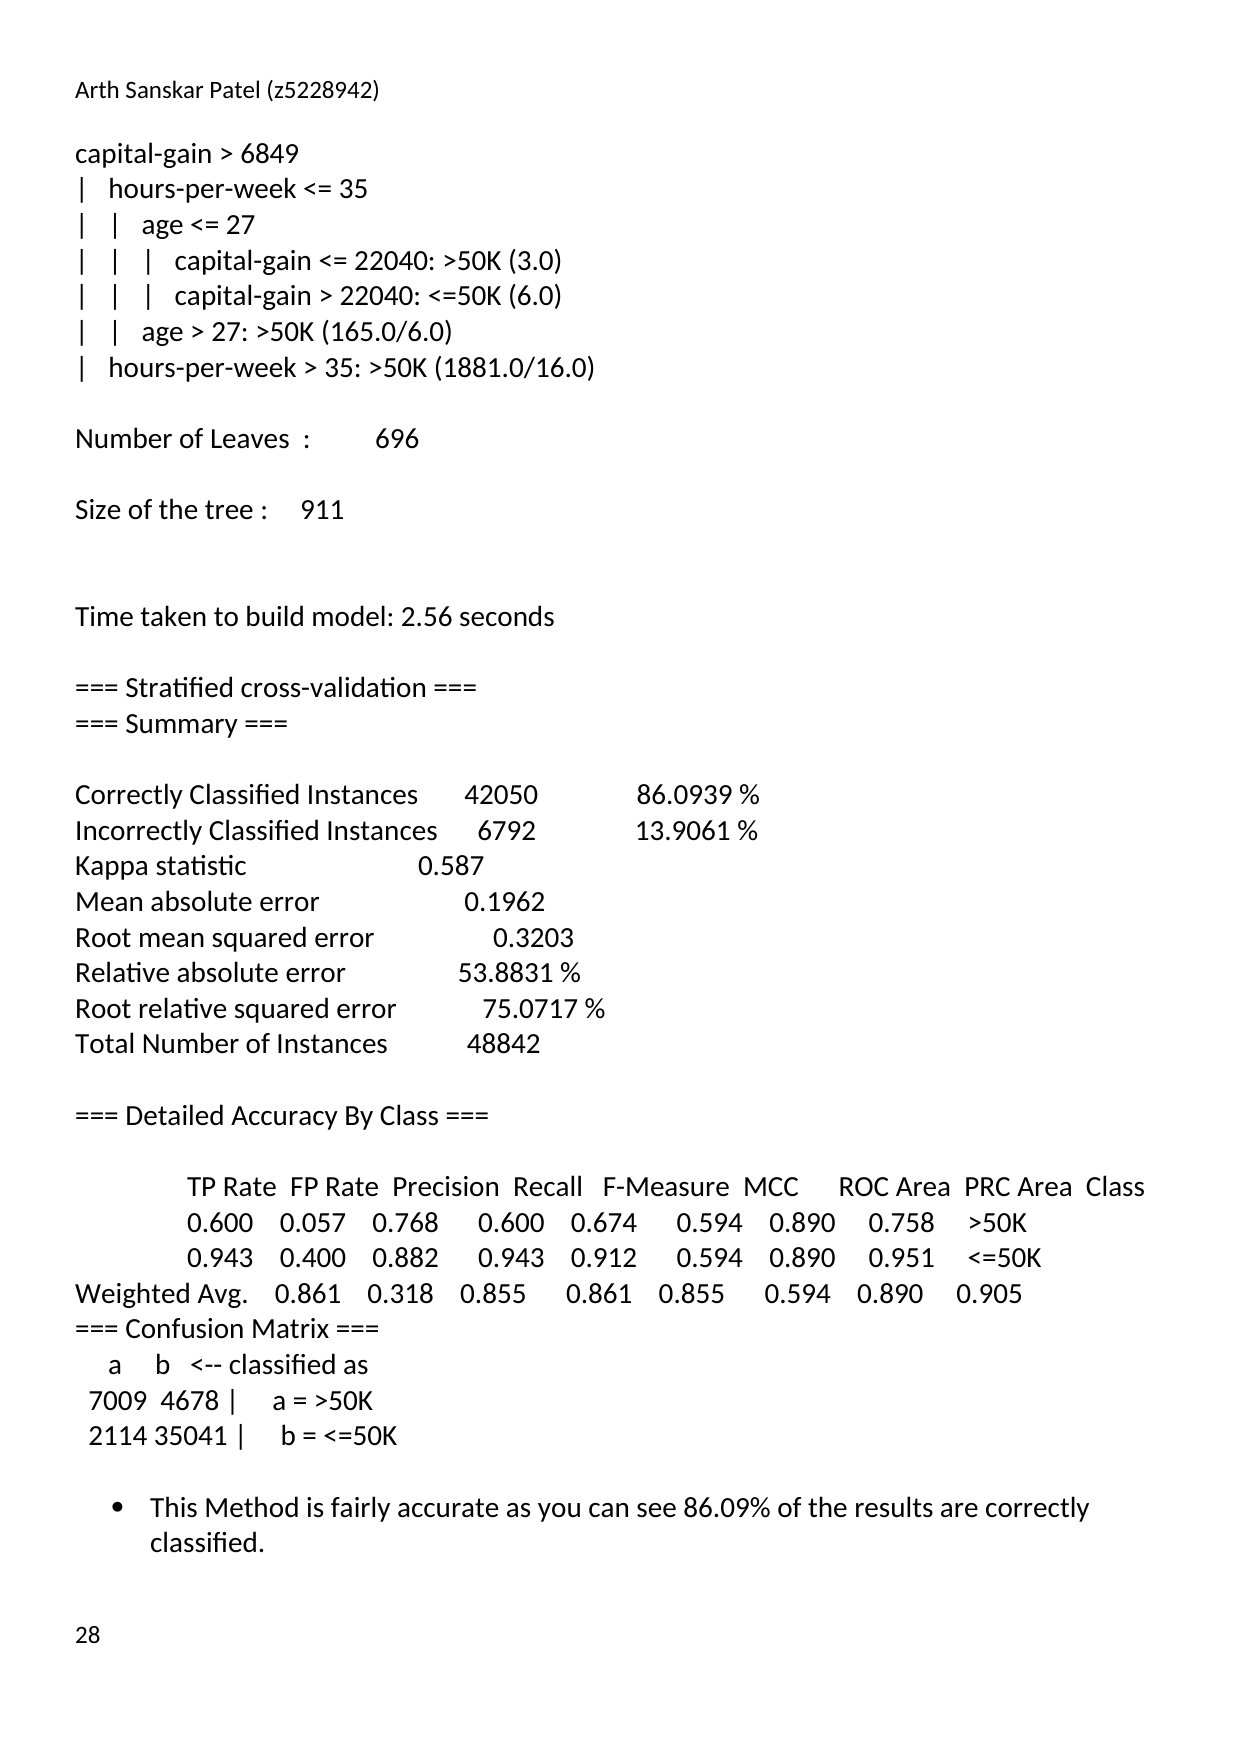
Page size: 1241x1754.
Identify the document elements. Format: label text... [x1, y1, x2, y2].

text Mean absolute error 0.1962 [75, 883, 1165, 919]
text Incorrectly Classified Instances 6792 13.9061 % [75, 812, 1165, 847]
text | | age <= 27 [75, 206, 1165, 242]
text === Detailed Accuracy By Class === [75, 1097, 1165, 1132]
text Relative absolute error 53.8831 % [75, 954, 1165, 990]
text | hours-per-week <= 35 [75, 171, 1165, 206]
list This Method is fairly accurate as you can see 86.09% of the results are correctly classified. [112, 1489, 1165, 1560]
text Weighted Avg. 0.861 0.318 0.855 0.861 0.855 0.594 0.890 0.905 [75, 1275, 1165, 1311]
text 2114 35041 | b = <=50K [75, 1417, 1165, 1453]
text === Confusion Matrix === [75, 1311, 1165, 1346]
text capital-gain > 6849 [75, 135, 1165, 171]
text 0.600 0.057 0.768 0.600 0.674 0.594 0.890 0.758 >50K [75, 1204, 1165, 1239]
text Correctly Classified Instances 42050 86.0939 % [75, 776, 1165, 812]
text | | | capital-gain <= 22040: >50K (3.0) [75, 242, 1165, 277]
text Time taken to build model: 2.56 seconds [75, 598, 1165, 634]
text Size of the tree : 911 [75, 491, 1165, 527]
text TP Rate FP Rate Precision Recall F-Measure MCC ROC Area PRC Area Class [75, 1168, 1165, 1204]
text 7009 4678 | a = >50K [75, 1382, 1165, 1417]
text Kappa statistic 0.587 [75, 847, 1165, 883]
text Total Number of Instances 48842 [75, 1026, 1165, 1061]
text === Summary === [75, 705, 1165, 741]
text Root relative squared error 75.0717 % [75, 990, 1165, 1026]
text Number of Leaves : 696 [75, 420, 1165, 456]
text | | age > 27: >50K (165.0/6.0) [75, 313, 1165, 349]
text a b <-- classified as [75, 1346, 1165, 1382]
text | | | capital-gain > 22040: <=50K (6.0) [75, 277, 1165, 313]
text === Stratified cross-validation === [75, 669, 1165, 705]
text Root mean squared error 0.3203 [75, 919, 1165, 954]
text | hours-per-week > 35: >50K (1881.0/16.0) [75, 349, 1165, 384]
text 0.943 0.400 0.882 0.943 0.912 0.594 0.890 0.951 <=50K [75, 1239, 1165, 1275]
